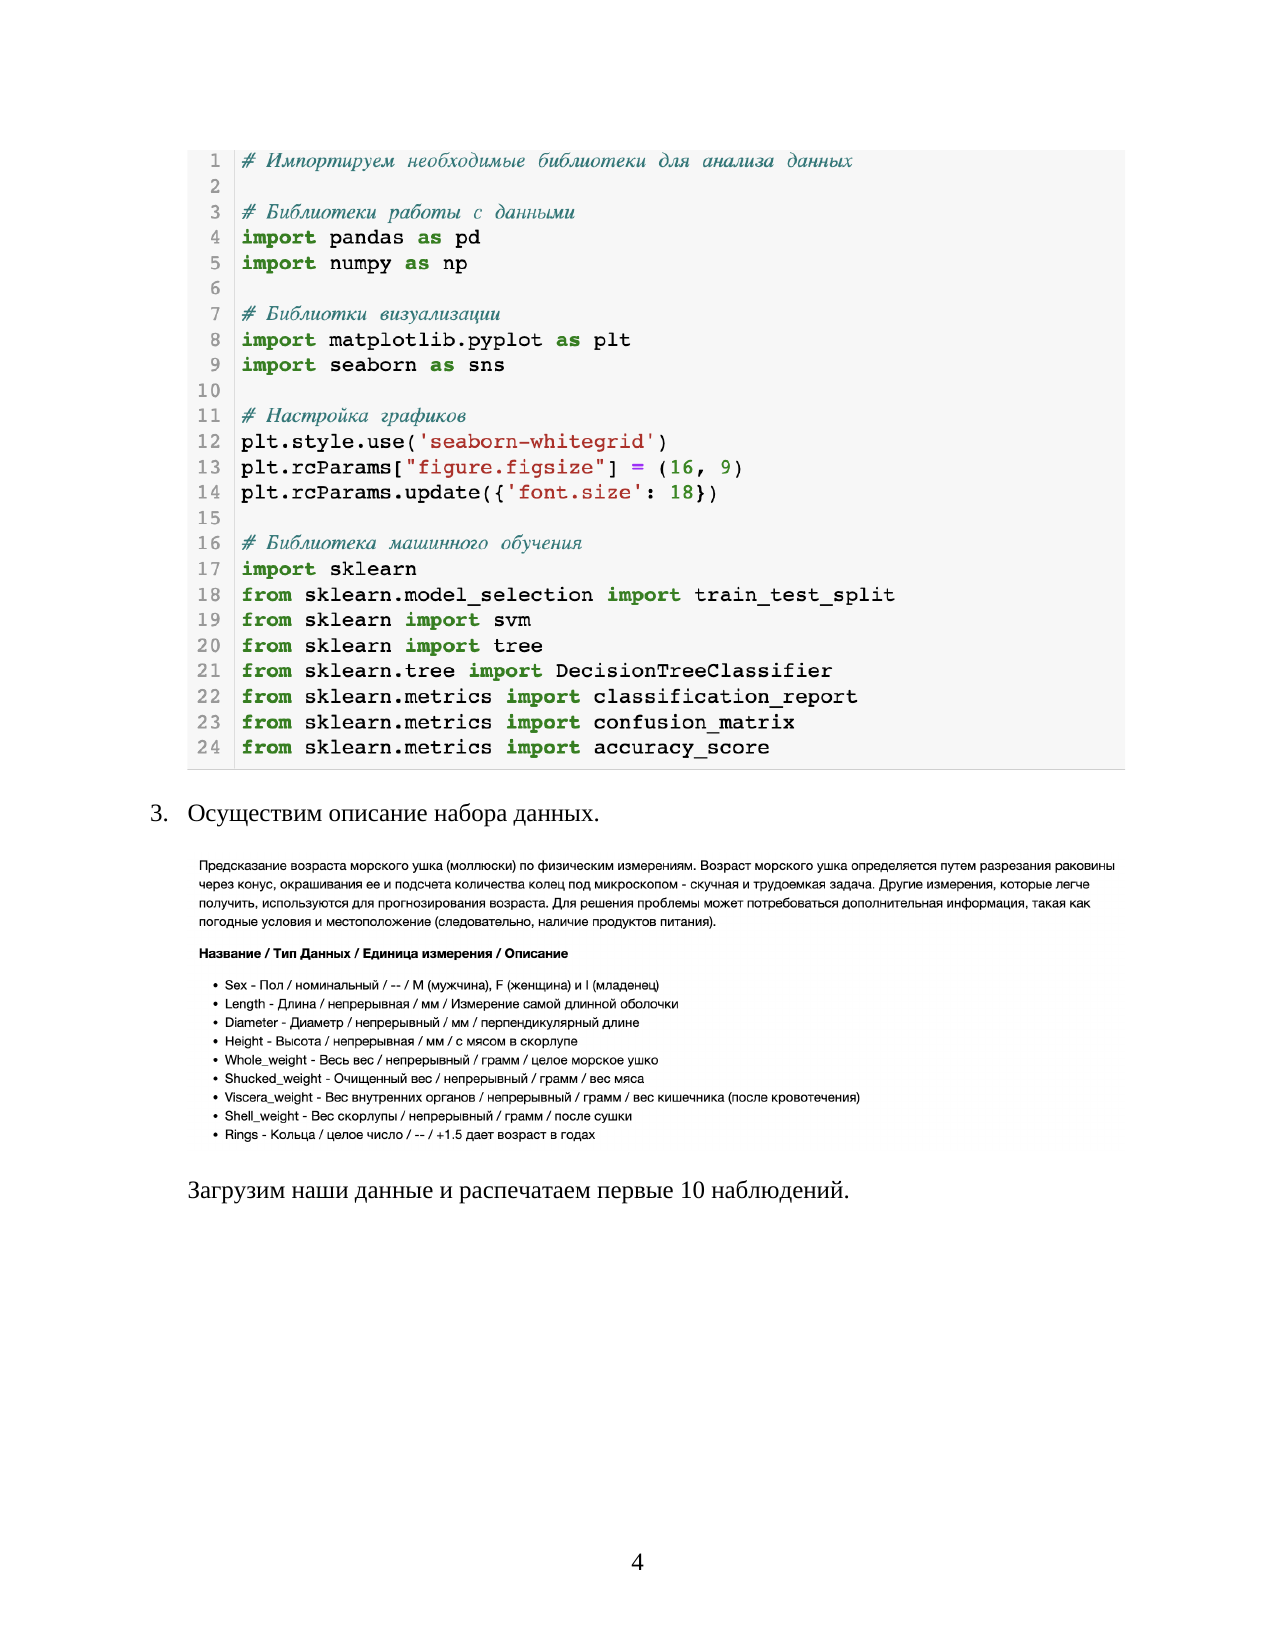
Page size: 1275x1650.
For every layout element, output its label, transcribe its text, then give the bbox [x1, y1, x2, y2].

list Загрузим наши данные и распечатаем первые 10 наблюдений. [187, 1176, 1125, 1204]
picture [187, 150, 1125, 774]
list Осуществим описание набора данных. [150, 798, 1125, 827]
picture [187, 852, 1125, 1151]
